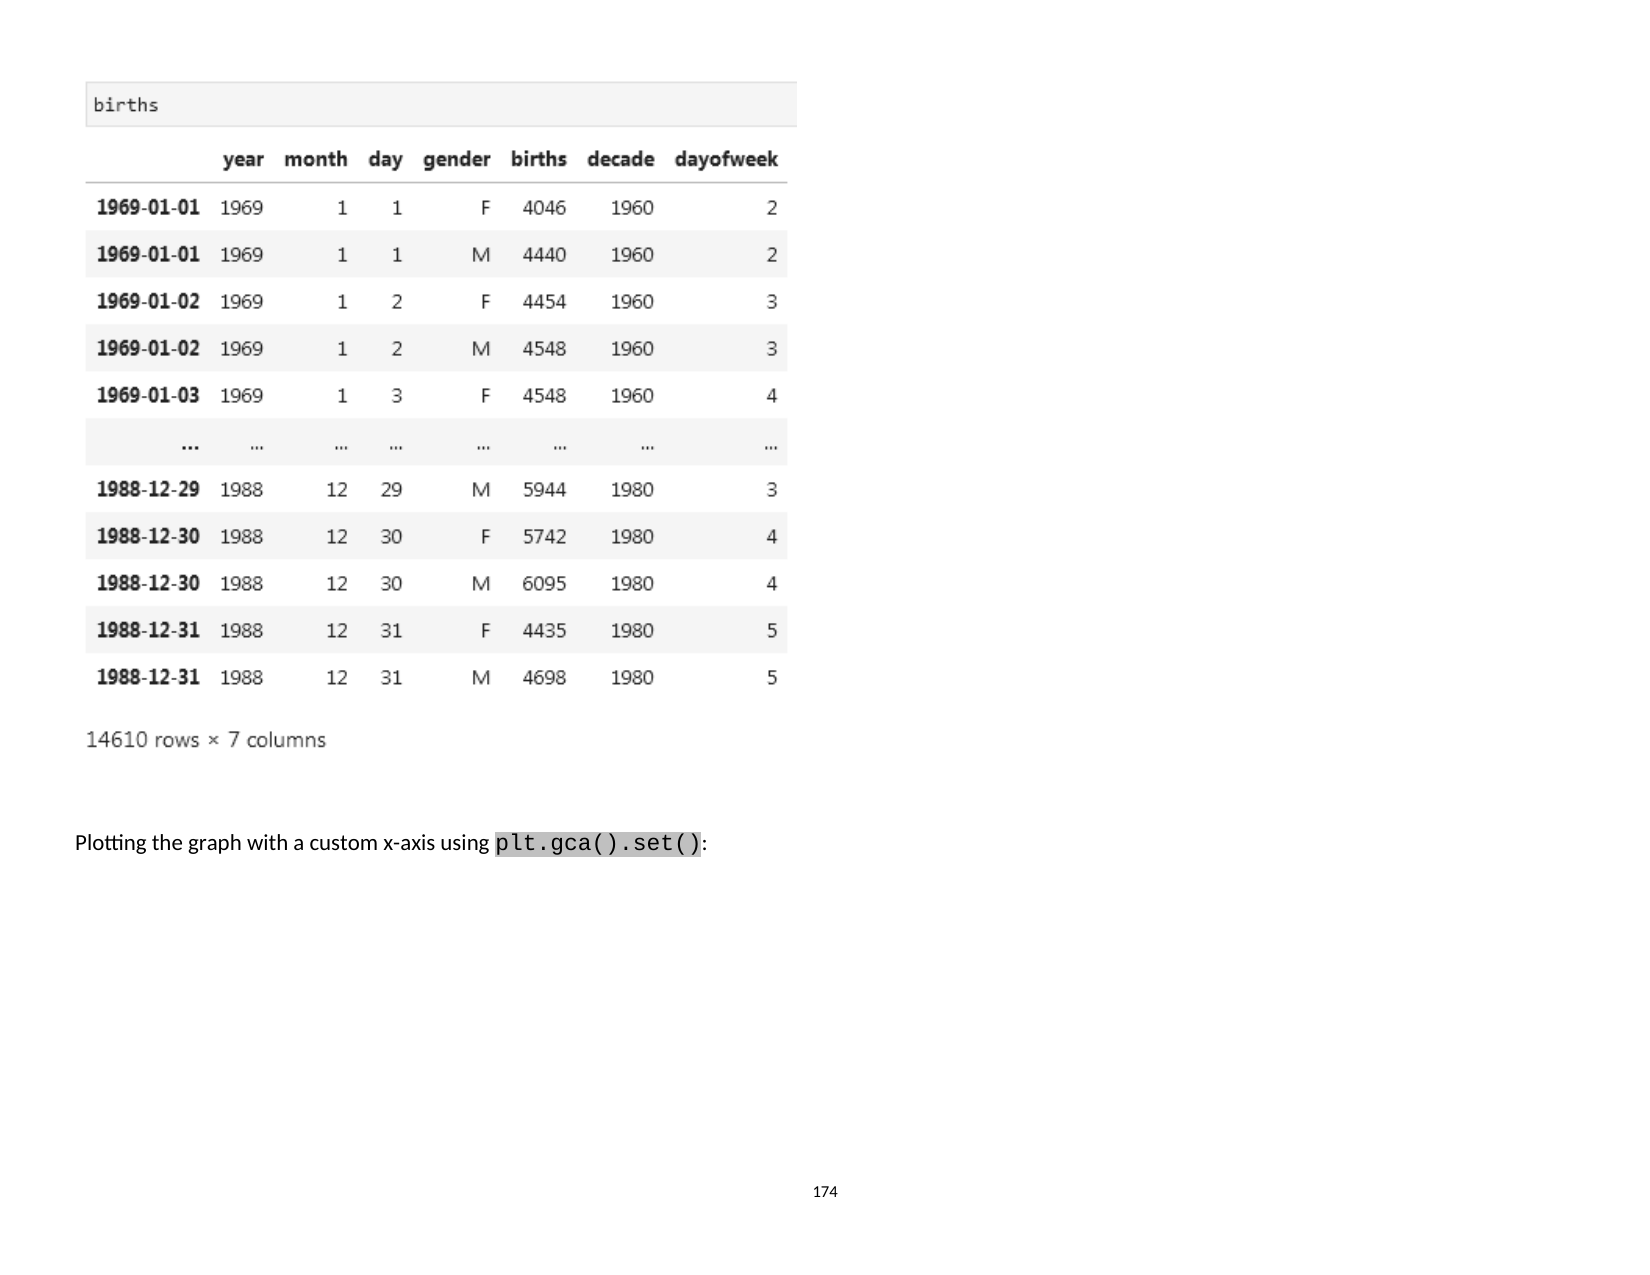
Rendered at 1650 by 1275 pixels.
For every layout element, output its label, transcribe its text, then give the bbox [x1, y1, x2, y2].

text Plotting the graph with a custom x-axis using plt.gca().set(): [75, 828, 1575, 857]
picture [75, 75, 797, 763]
